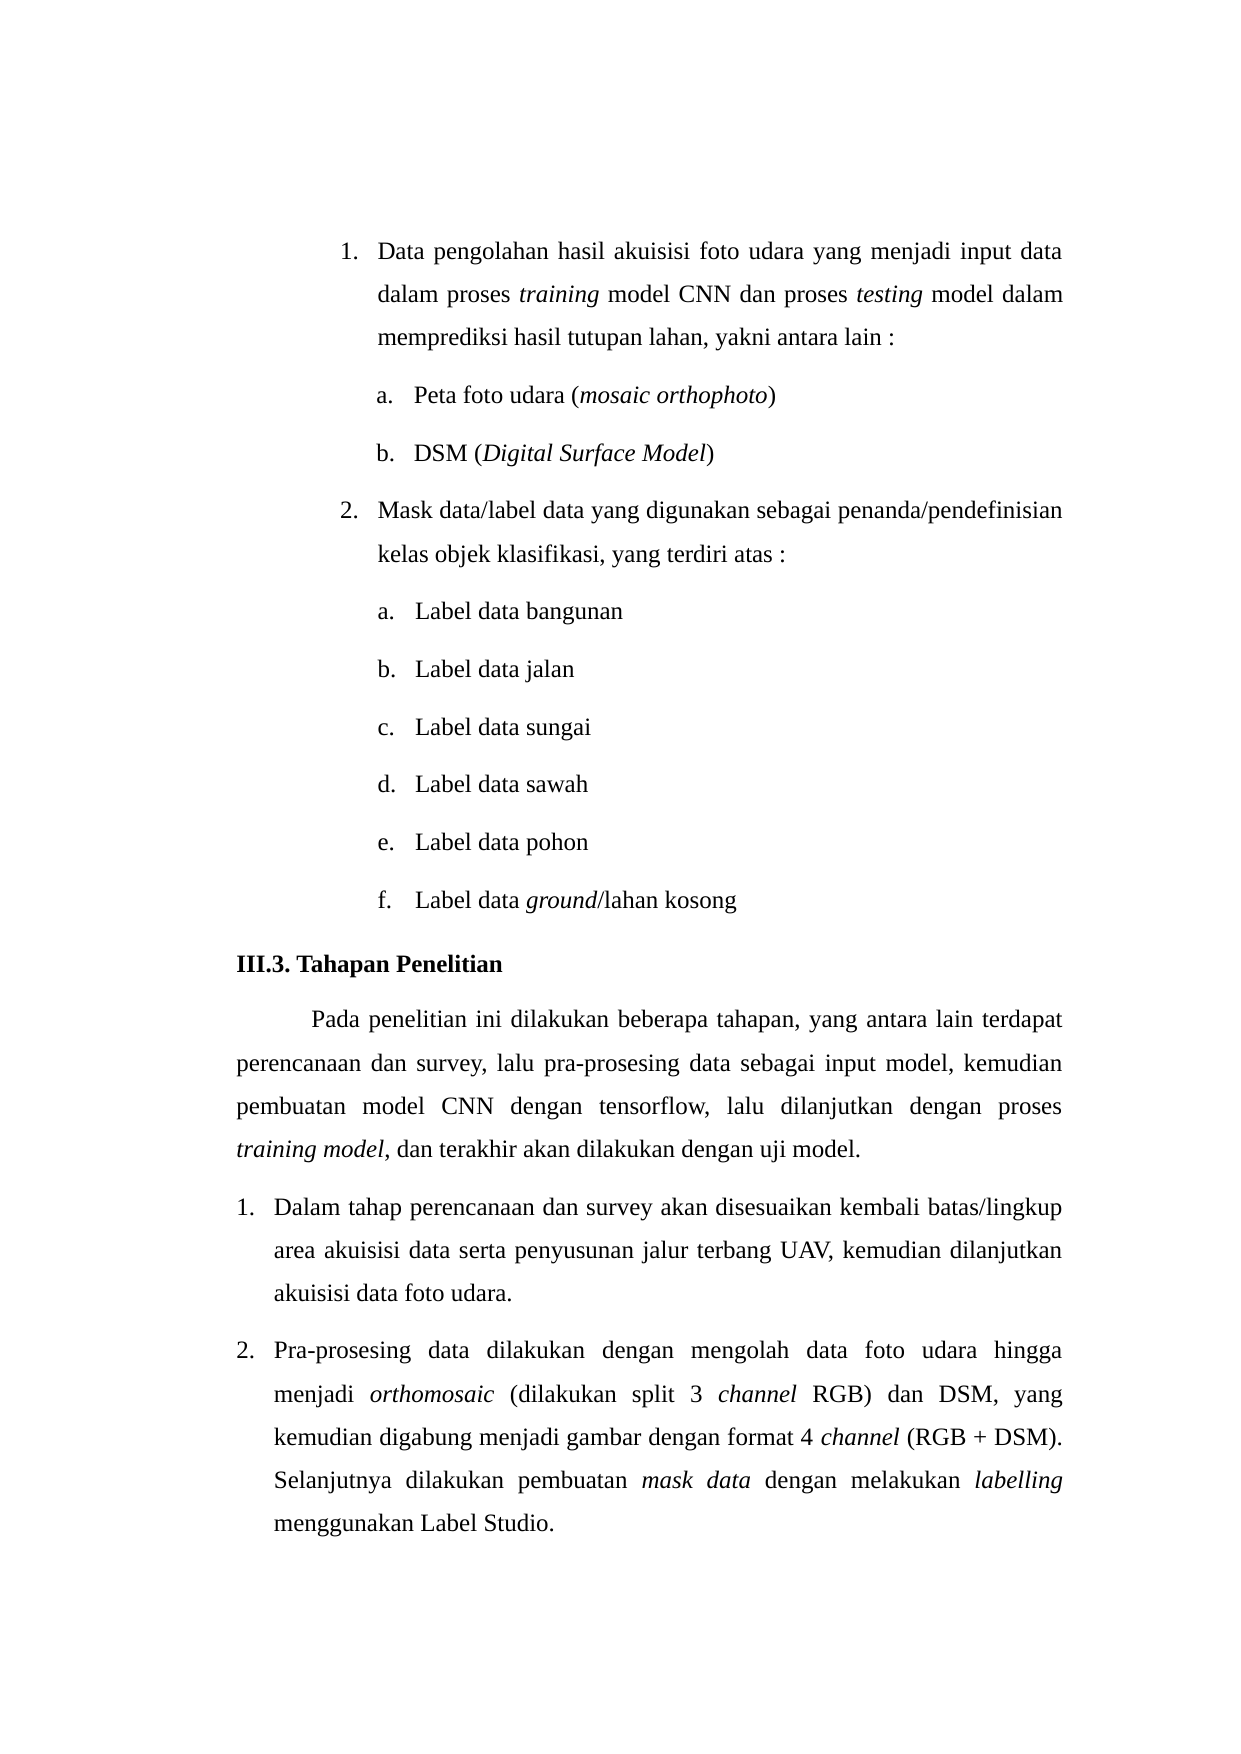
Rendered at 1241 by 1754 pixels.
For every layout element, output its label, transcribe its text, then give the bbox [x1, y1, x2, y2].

text Pada penelitian ini dilakukan beberapa tahapan, yang antara lain terdapat perencanaan dan survey, lalu pra-prosesing data sebagai input model, kemudian pembuatan model CNN dengan tensorflow, lalu dilanjutkan dengan proses training model, dan terakhir akan dilakukan dengan uji model. [236, 1004, 1063, 1163]
list DSM (Digital Surface Model) [376, 438, 1063, 467]
list Label data bangunan [377, 596, 1063, 625]
list Pra-prosesing data dilakukan dengan mengolah data foto udara hingga menjadi orthomosaic (dilakukan split 3 channel RGB) dan DSM, yang kemudian digabung menjadi gambar dengan format 4 channel (RGB + DSM). Selanjutnya dilakukan pembuatan mask data dengan melakukan labelling menggunakan Label Studio. [236, 1336, 1063, 1537]
list Label data sungai [377, 712, 1063, 741]
list Mask data/label data yang digunakan sebagai penanda/pendefinisian kelas objek klasifikasi, yang terdiri atas : [340, 496, 1063, 567]
list Dalam tahap perencanaan dan survey akan disesuaikan kembali batas/lingkup area akuisisi data serta penyusunan jalur terbang UAV, kemudian dilanjutkan akuisisi data foto udara. [236, 1192, 1063, 1307]
list Label data jalan [377, 654, 1063, 683]
list Peta foto udara (mosaic orthophoto) [376, 380, 1063, 409]
list Label data sawah [377, 769, 1063, 798]
list Label data ground/lahan kosong [377, 885, 1063, 914]
subtitle III.3. Tahapan Penelitian [236, 949, 1063, 978]
list Data pengolahan hasil akuisisi foto udara yang menjadi input data dalam proses training model CNN dan proses testing model dalam memprediksi hasil tutupan lahan, yakni antara lain : [340, 236, 1063, 351]
list Label data pohon [377, 827, 1063, 856]
